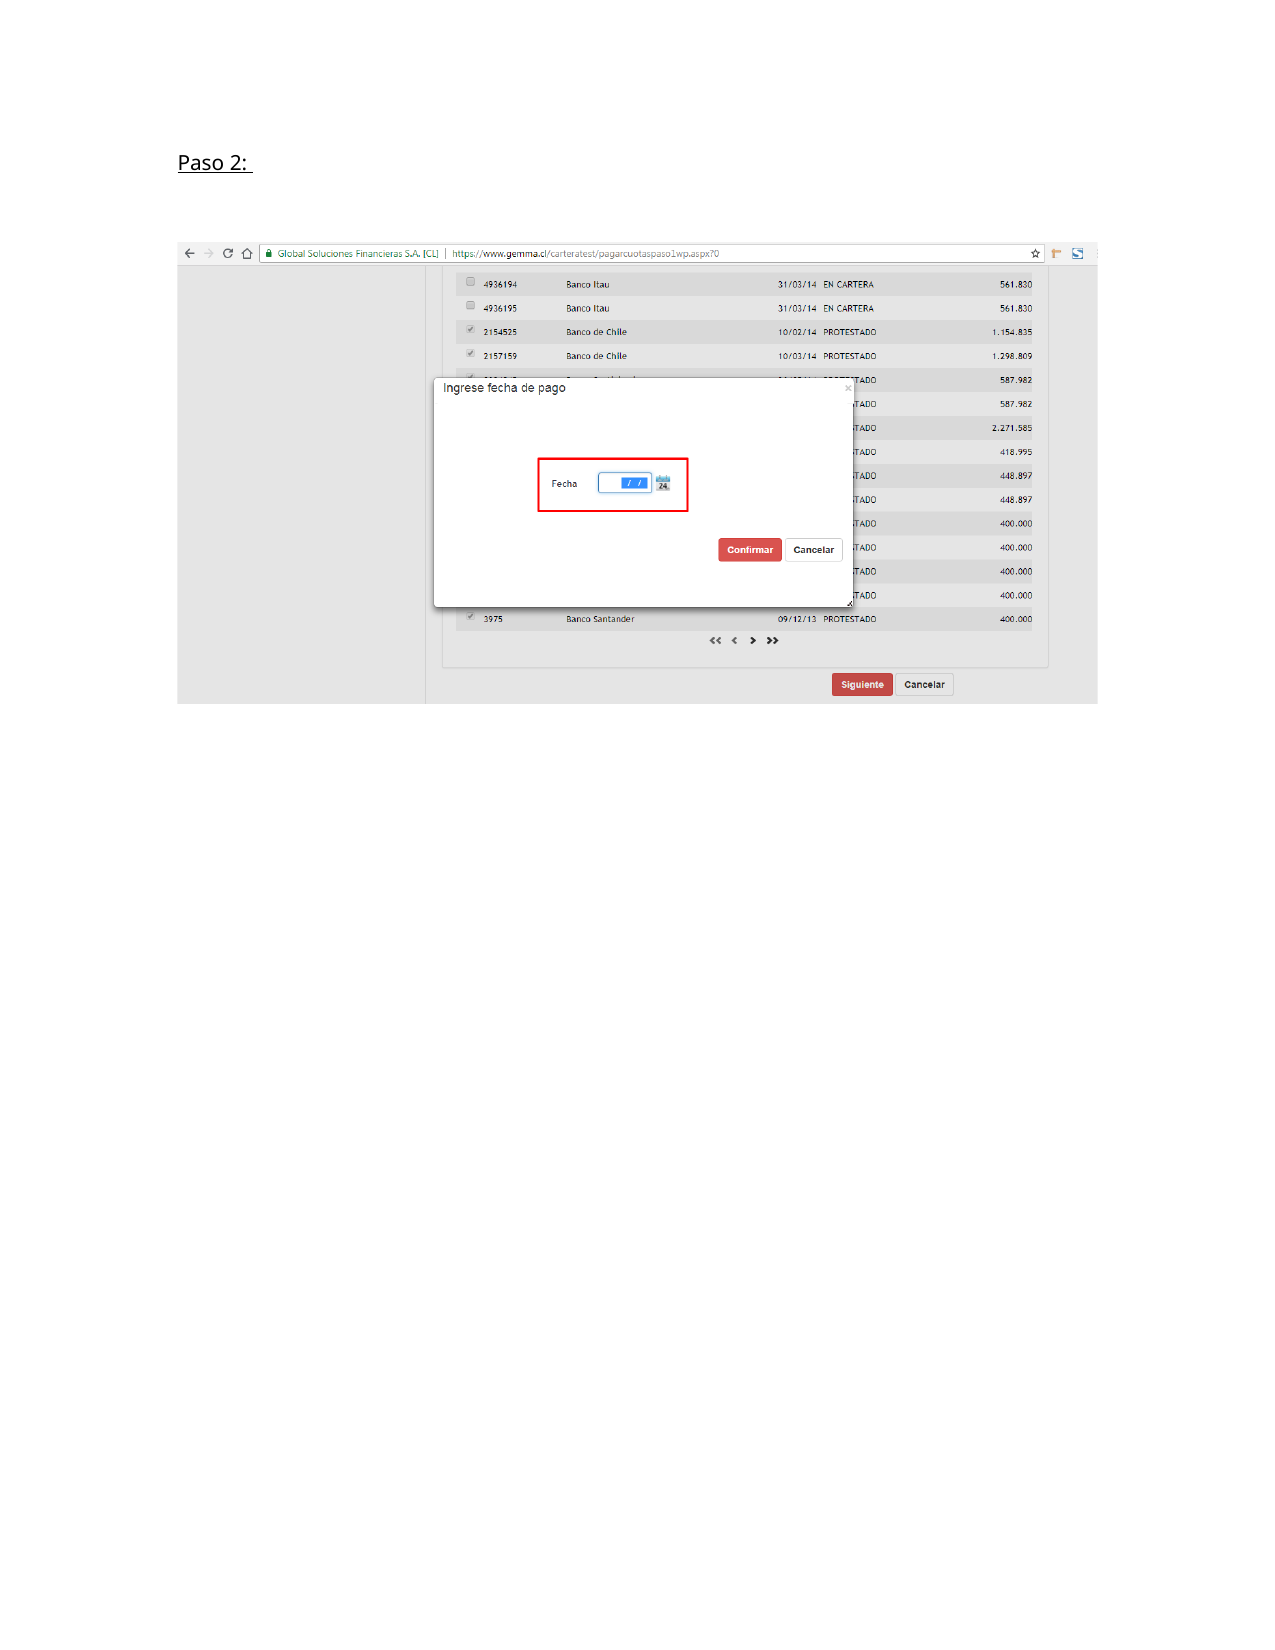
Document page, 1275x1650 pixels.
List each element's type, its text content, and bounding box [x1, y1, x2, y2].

text Paso 2: [177, 148, 1098, 176]
picture [177, 242, 1098, 704]
